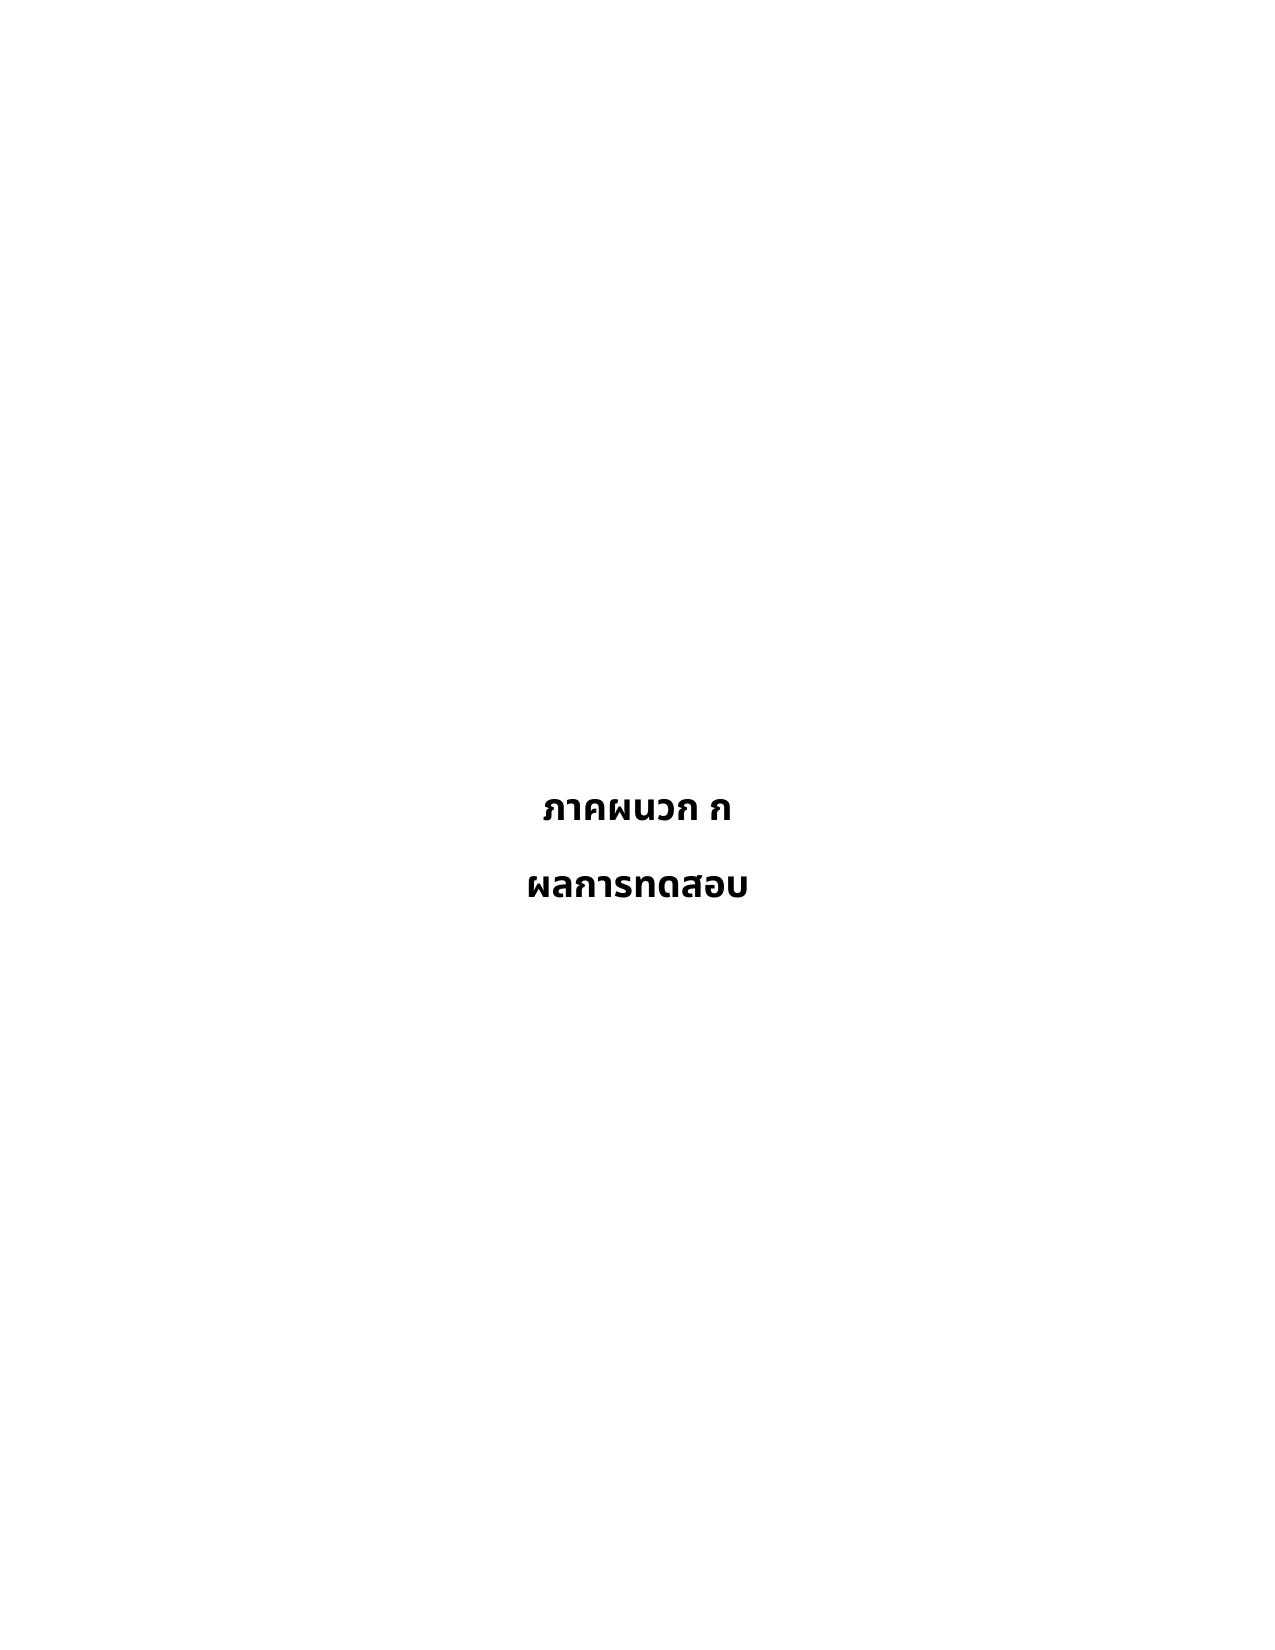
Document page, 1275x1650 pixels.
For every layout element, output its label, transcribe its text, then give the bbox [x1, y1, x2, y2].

text ภาคผนวก ก [150, 780, 1125, 837]
text ผลการทดสอบ [150, 858, 1125, 915]
